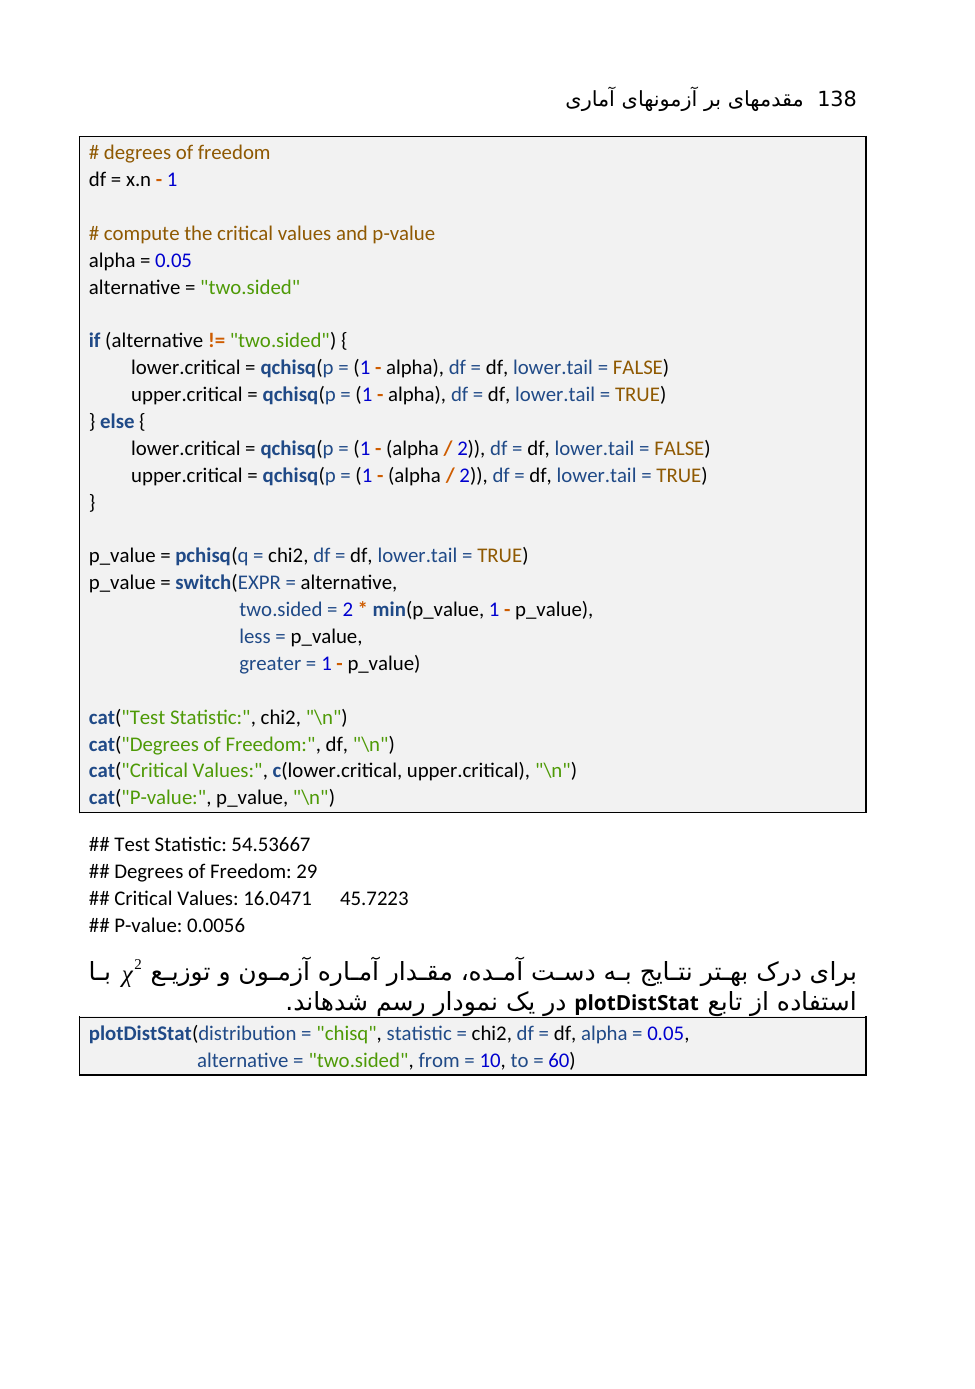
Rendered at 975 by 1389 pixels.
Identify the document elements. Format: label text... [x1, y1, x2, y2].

text plotDistStat(distribution = "chisq", statistic = chi2, df = df, alpha = 0.05, alternative = "two.sided", from = 10, to = 60) [80, 1018, 865, 1074]
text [80, 137, 865, 812]
text برای درک بهتر نتایج به دست آمده، مقدار آماره آزمون و توزیع با استفاده از تابع plotDistStat در یک نمودار رسم شده‏اند. [89, 956, 857, 1016]
text ## Test Statistic: 54.53667 ## Degrees of Freedom: 29 ## Critical Values: 16.0471 45.7223 ## P-value: 0.0056 [89, 832, 857, 938]
